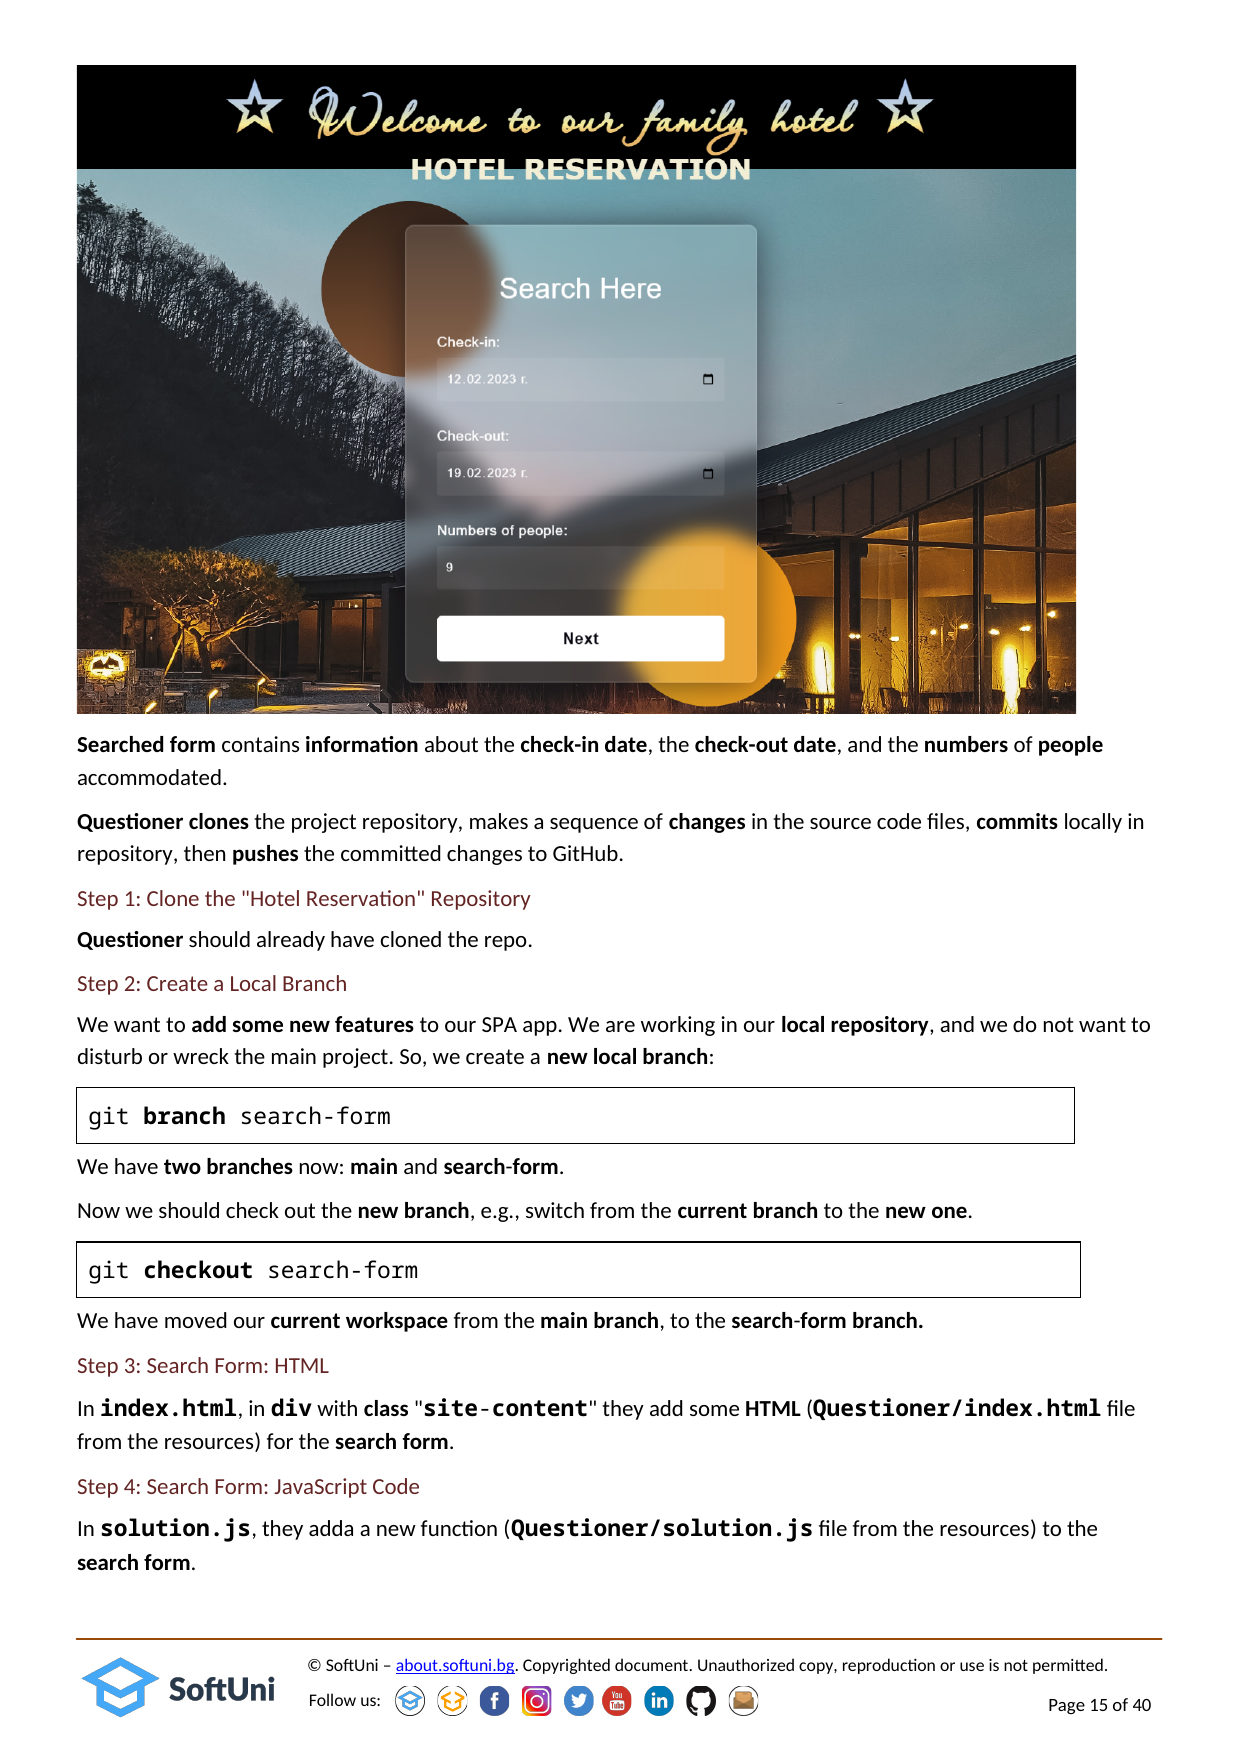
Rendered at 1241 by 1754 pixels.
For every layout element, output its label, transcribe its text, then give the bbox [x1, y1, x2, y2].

text We have moved our current workspace from the main branch, to the search-form branch. [77, 1307, 1163, 1334]
picture [644, 1686, 651, 1694]
subtitle Step 2: Create a Local Branch [77, 969, 1163, 997]
picture [658, 1698, 667, 1707]
table_header git checkout search-form [77, 1243, 1080, 1297]
table_header git branch search-form [77, 1088, 1074, 1143]
picture [522, 1686, 552, 1716]
picture [667, 1686, 674, 1694]
subtitle Step 3: Search Form: HTML [77, 1351, 1163, 1379]
text Now we should check out the new branch, e.g., switch from the current branch to the new one. [77, 1197, 1163, 1225]
subtitle Step 1: Clone the "Hotel Reservation" Repository [77, 884, 1163, 912]
text Searched form contains information about the check-in date, the check-out date, and the numbers of people accommodated. [77, 730, 1163, 791]
picture [728, 1686, 759, 1716]
text We want to add some new features to our SPA app. We are working in our local repository, and we do not want to disturb or wreck the main project. So, we create a new local branch: [77, 1010, 1163, 1070]
text In solution.js, they adda a new function (Questioner/solution.js file from the resources) to the search form. [77, 1512, 1163, 1576]
picture [437, 1686, 468, 1716]
text Questioner clones the project repository, makes a sequence of changes in the source code files, commits locally in repository, then pushes the committed changes to GitHub. [77, 807, 1163, 867]
picture [479, 1686, 510, 1716]
picture [75, 1651, 281, 1723]
picture [602, 1686, 632, 1716]
picture [395, 1686, 425, 1716]
picture [686, 1686, 716, 1716]
picture [564, 1686, 594, 1716]
picture [76, 65, 1077, 714]
text Questioner should already have cloned the repo. [77, 925, 1163, 953]
text In index.html, in div with class "site-content" they add some HTML (Questioner/index.html file from the resources) for the search form. [77, 1392, 1163, 1455]
text We have two branches now: main and search-form. [77, 1152, 1163, 1180]
picture [665, 1707, 674, 1716]
picture [644, 1707, 653, 1716]
subtitle Step 4: Search Form: JavaScript Code [77, 1472, 1163, 1500]
